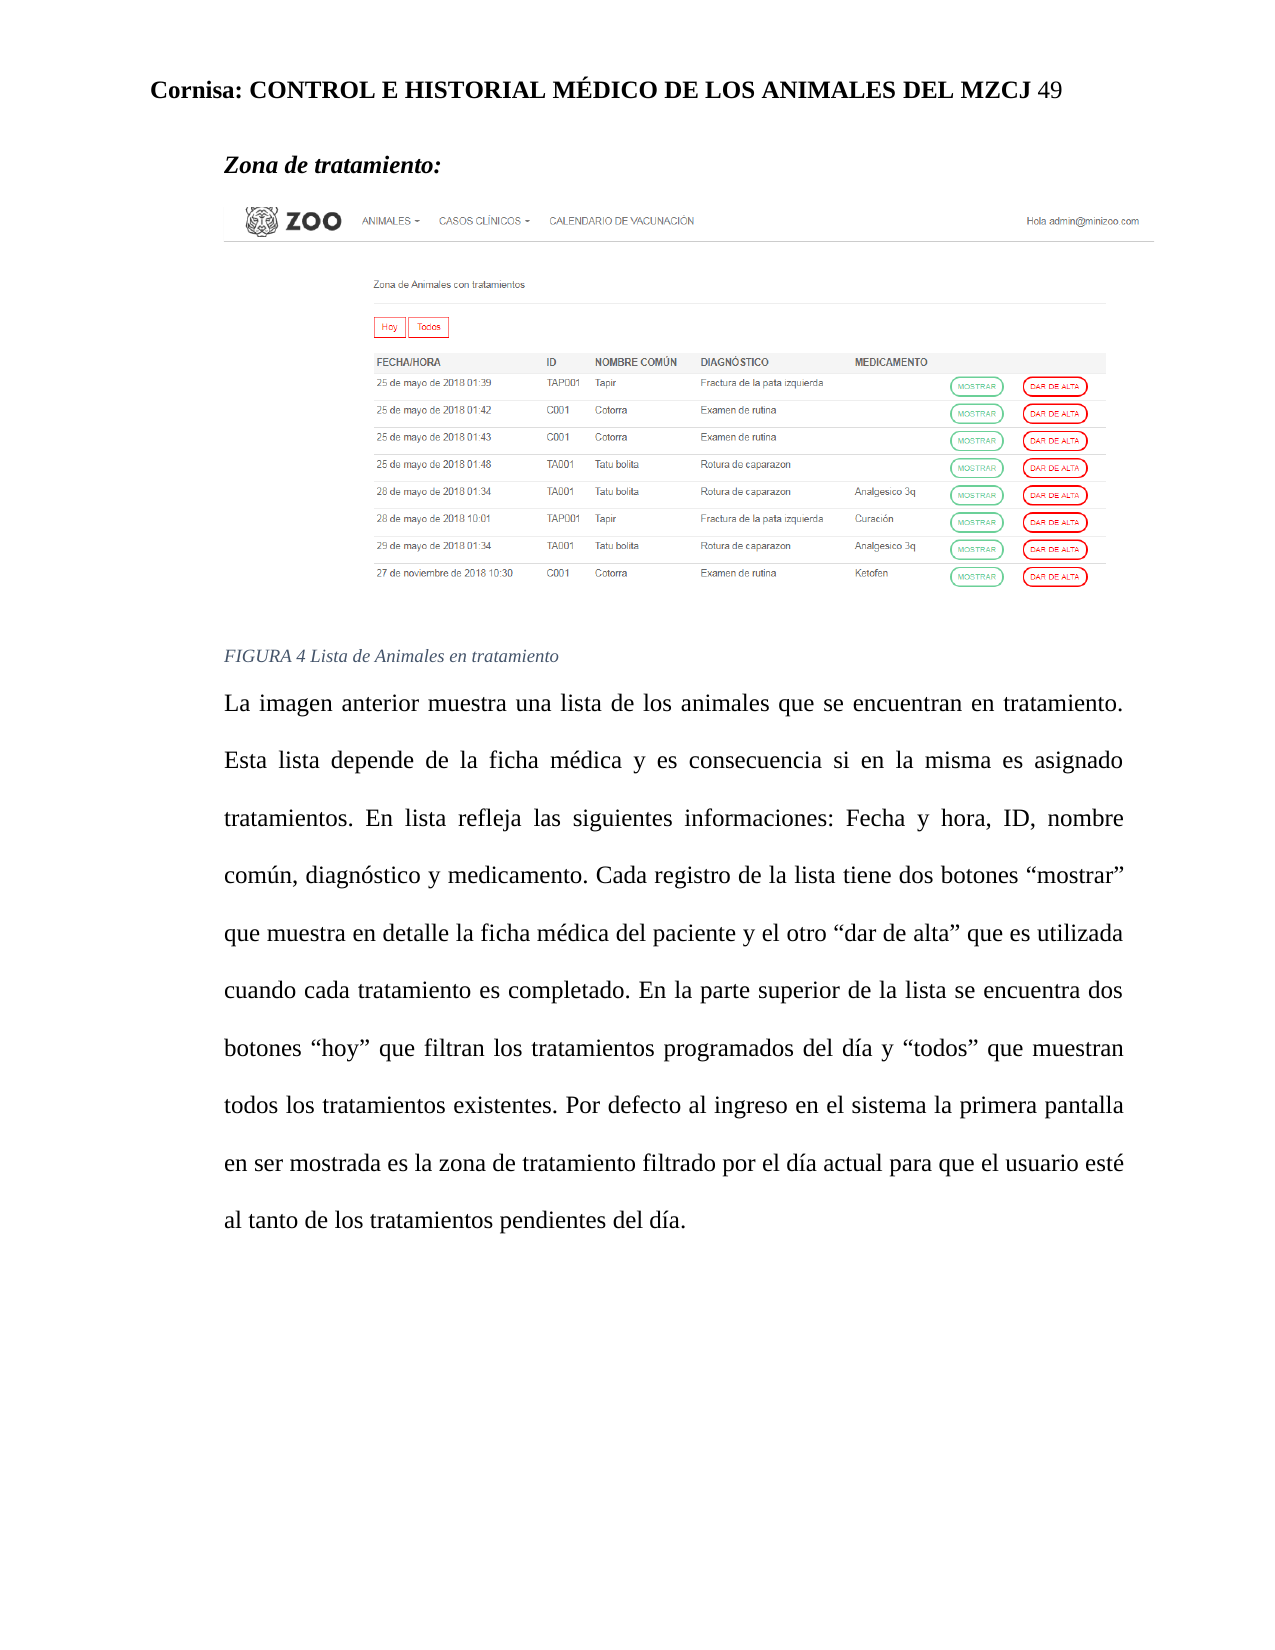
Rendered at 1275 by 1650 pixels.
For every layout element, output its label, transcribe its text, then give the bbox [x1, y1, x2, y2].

picture [223, 207, 1155, 617]
subtitle Zona de tratamiento: [150, 150, 1125, 179]
text La imagen anterior muestra una lista de los animales que se encuentran en tratamiento. Esta lista depende de la ficha médica y es consecuencia si en la misma es asignado tratamientos. En lista refleja las siguientes informaciones: Fecha y hora, ID, nombre común, diagnóstico y medicamento. Cada registro de la lista tiene dos botones “mostrar” que muestra en detalle la ficha médica del paciente y el otro “dar de alta” que es utilizada cuando cada tratamiento es completado. En la parte superior de la lista se encuentra dos botones “hoy” que filtran los tratamientos programados del día y “todos” que muestran todos los tratamientos existentes. Por defecto al ingreso en el sistema la primera pantalla en ser mostrada es la zona de tratamiento filtrado por el día actual para que el usuario esté al tanto de los tratamientos pendientes del día. [224, 688, 1125, 1234]
